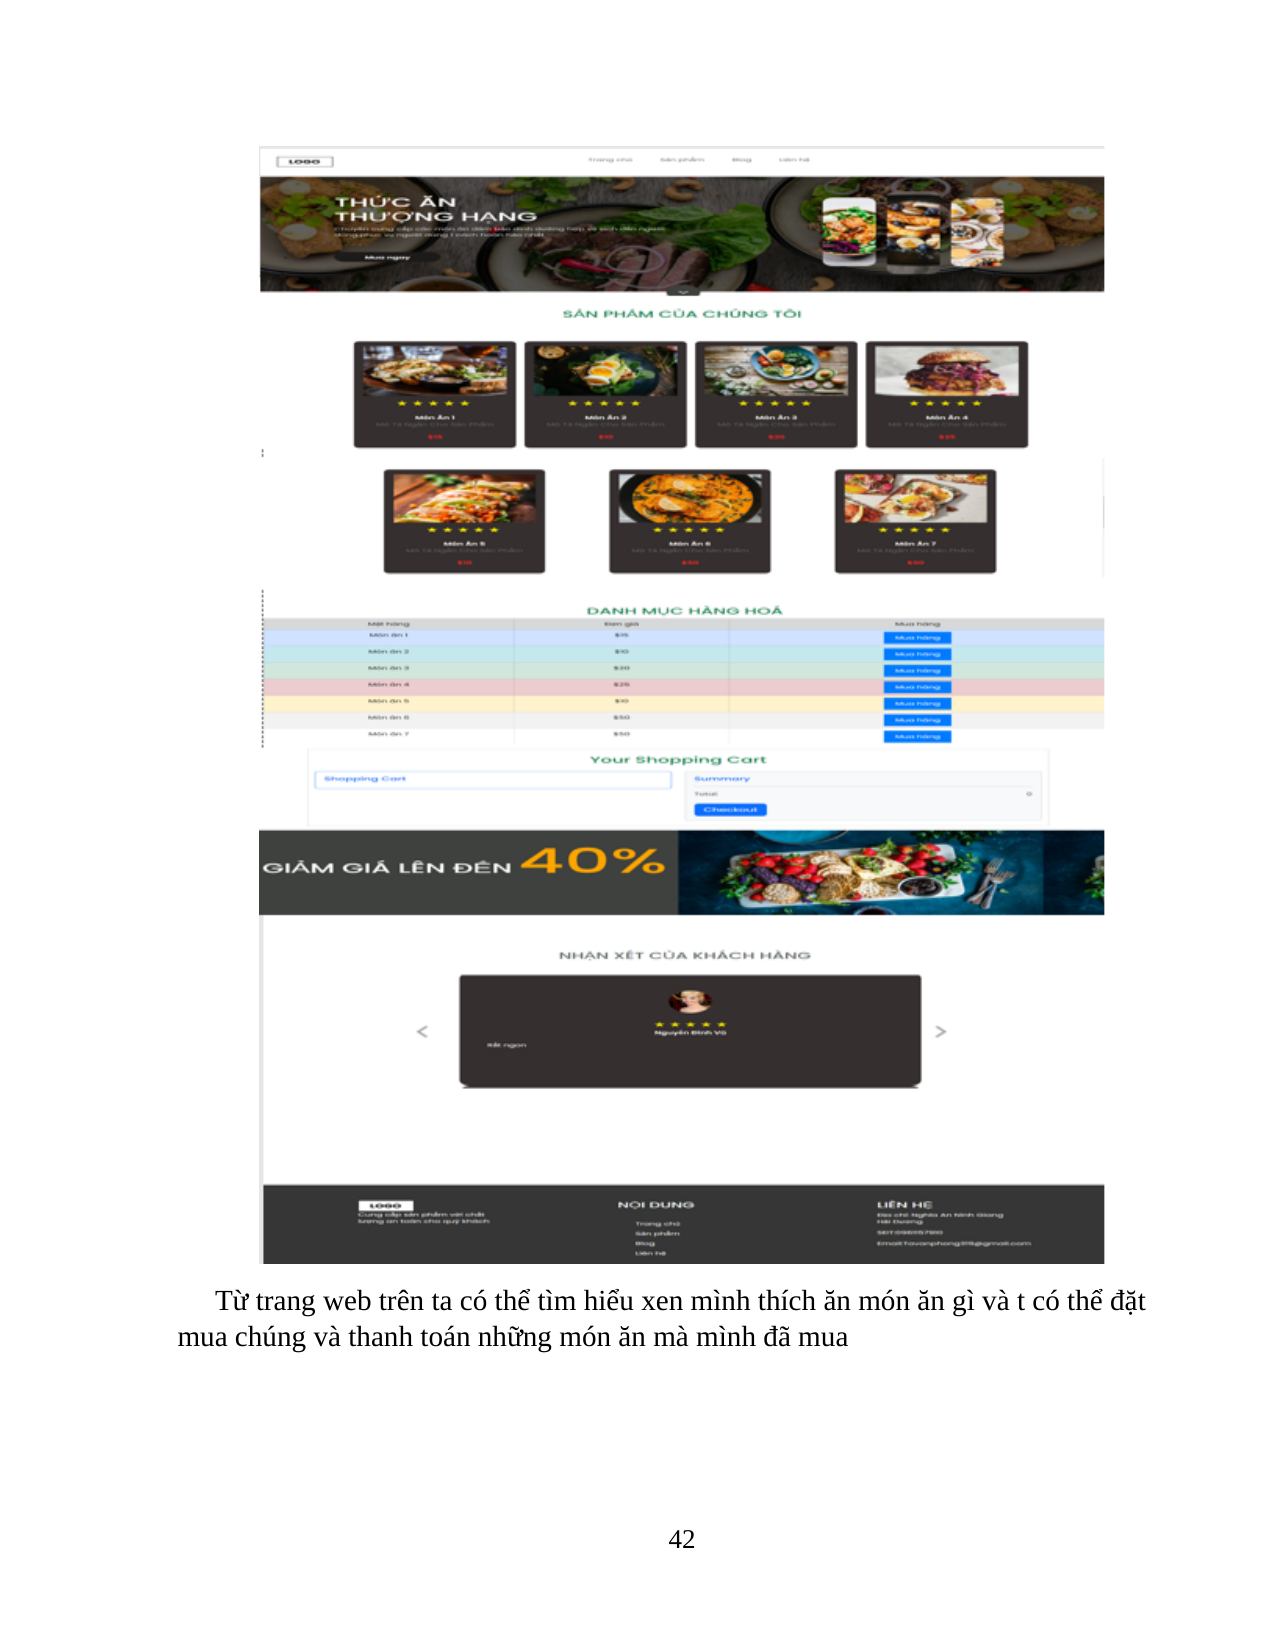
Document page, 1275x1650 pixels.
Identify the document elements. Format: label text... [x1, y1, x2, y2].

text Từ trang web trên ta có thể tìm hiểu xen mình thích ăn món ăn gì và t có thể đặt mua chúng và thanh toán những món ăn mà mình đã mua [177, 1283, 1186, 1352]
picture [259, 146, 1105, 1264]
